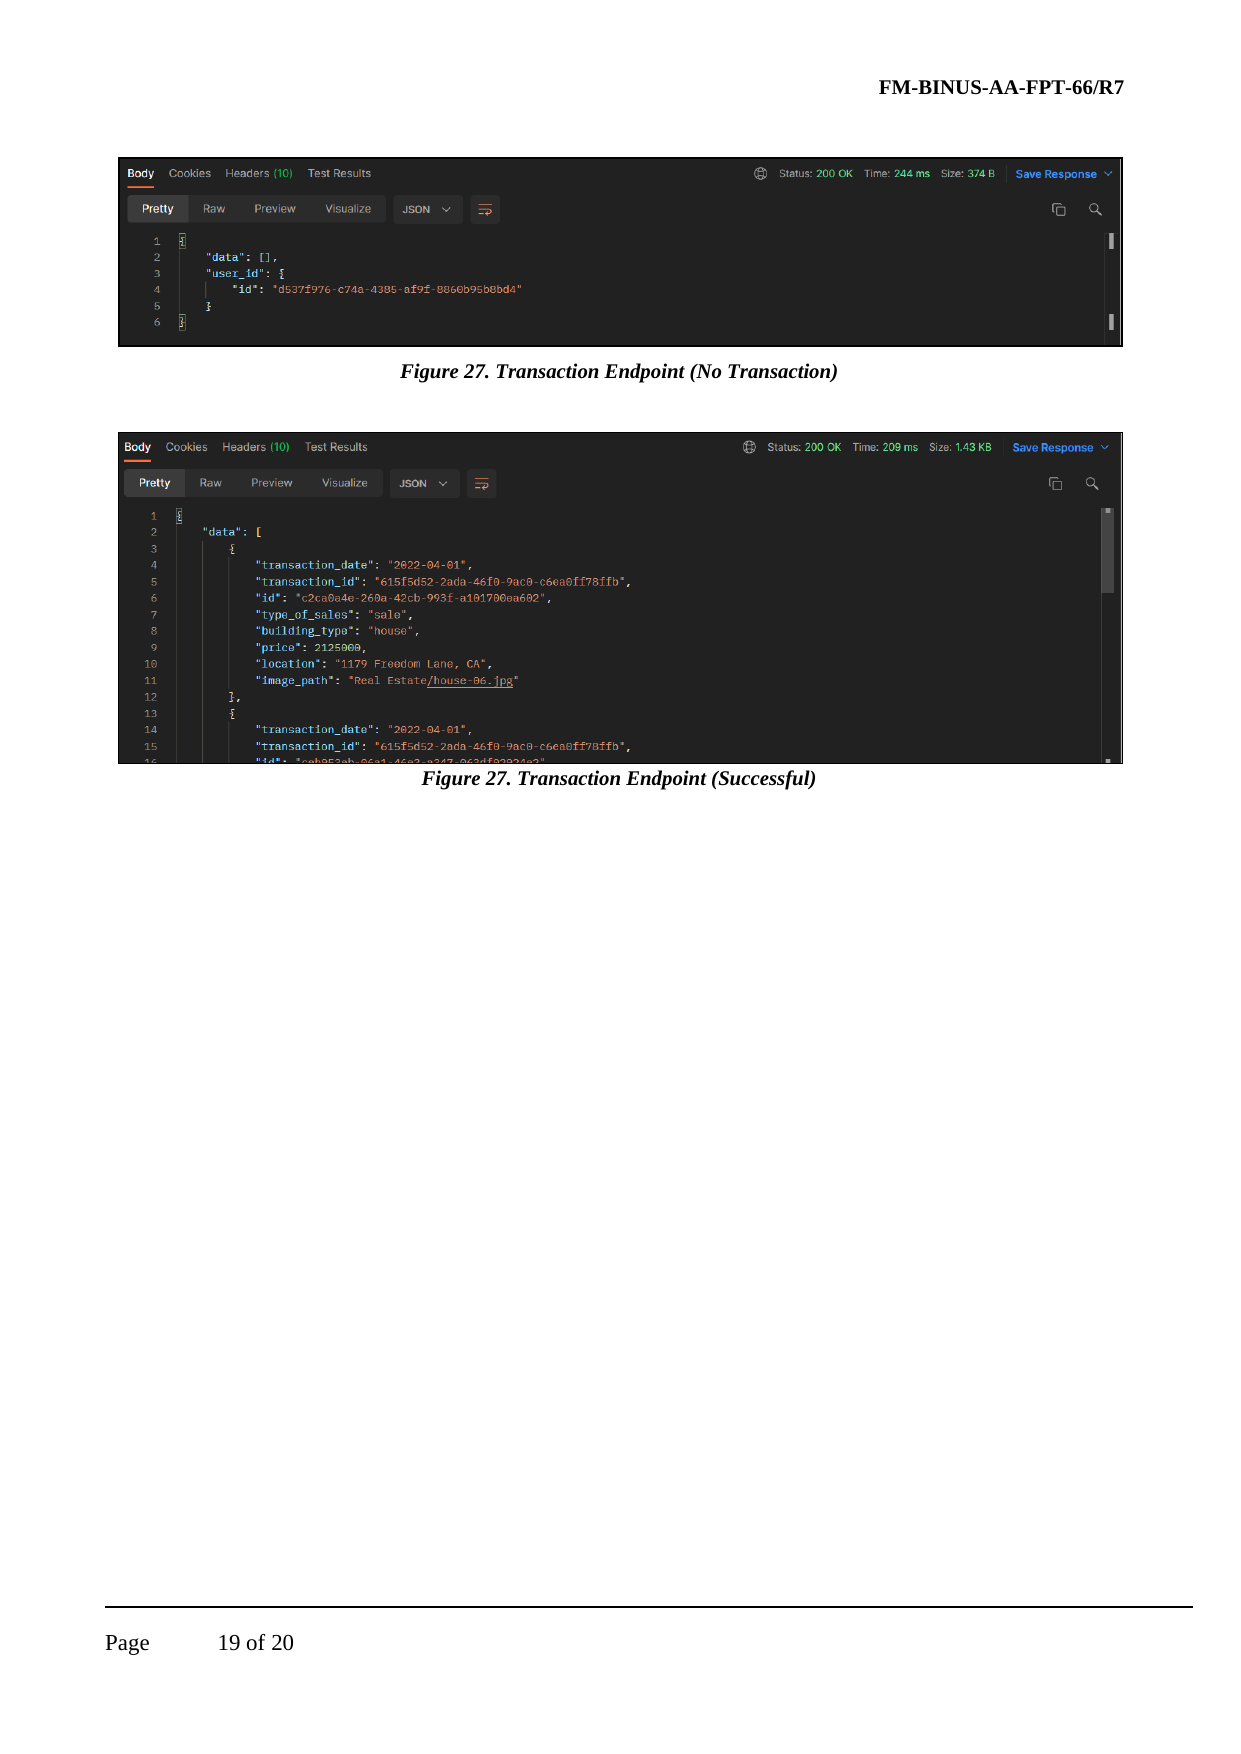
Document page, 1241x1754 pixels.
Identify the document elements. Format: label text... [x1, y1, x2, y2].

picture [120, 159, 1121, 345]
picture [119, 433, 1122, 763]
